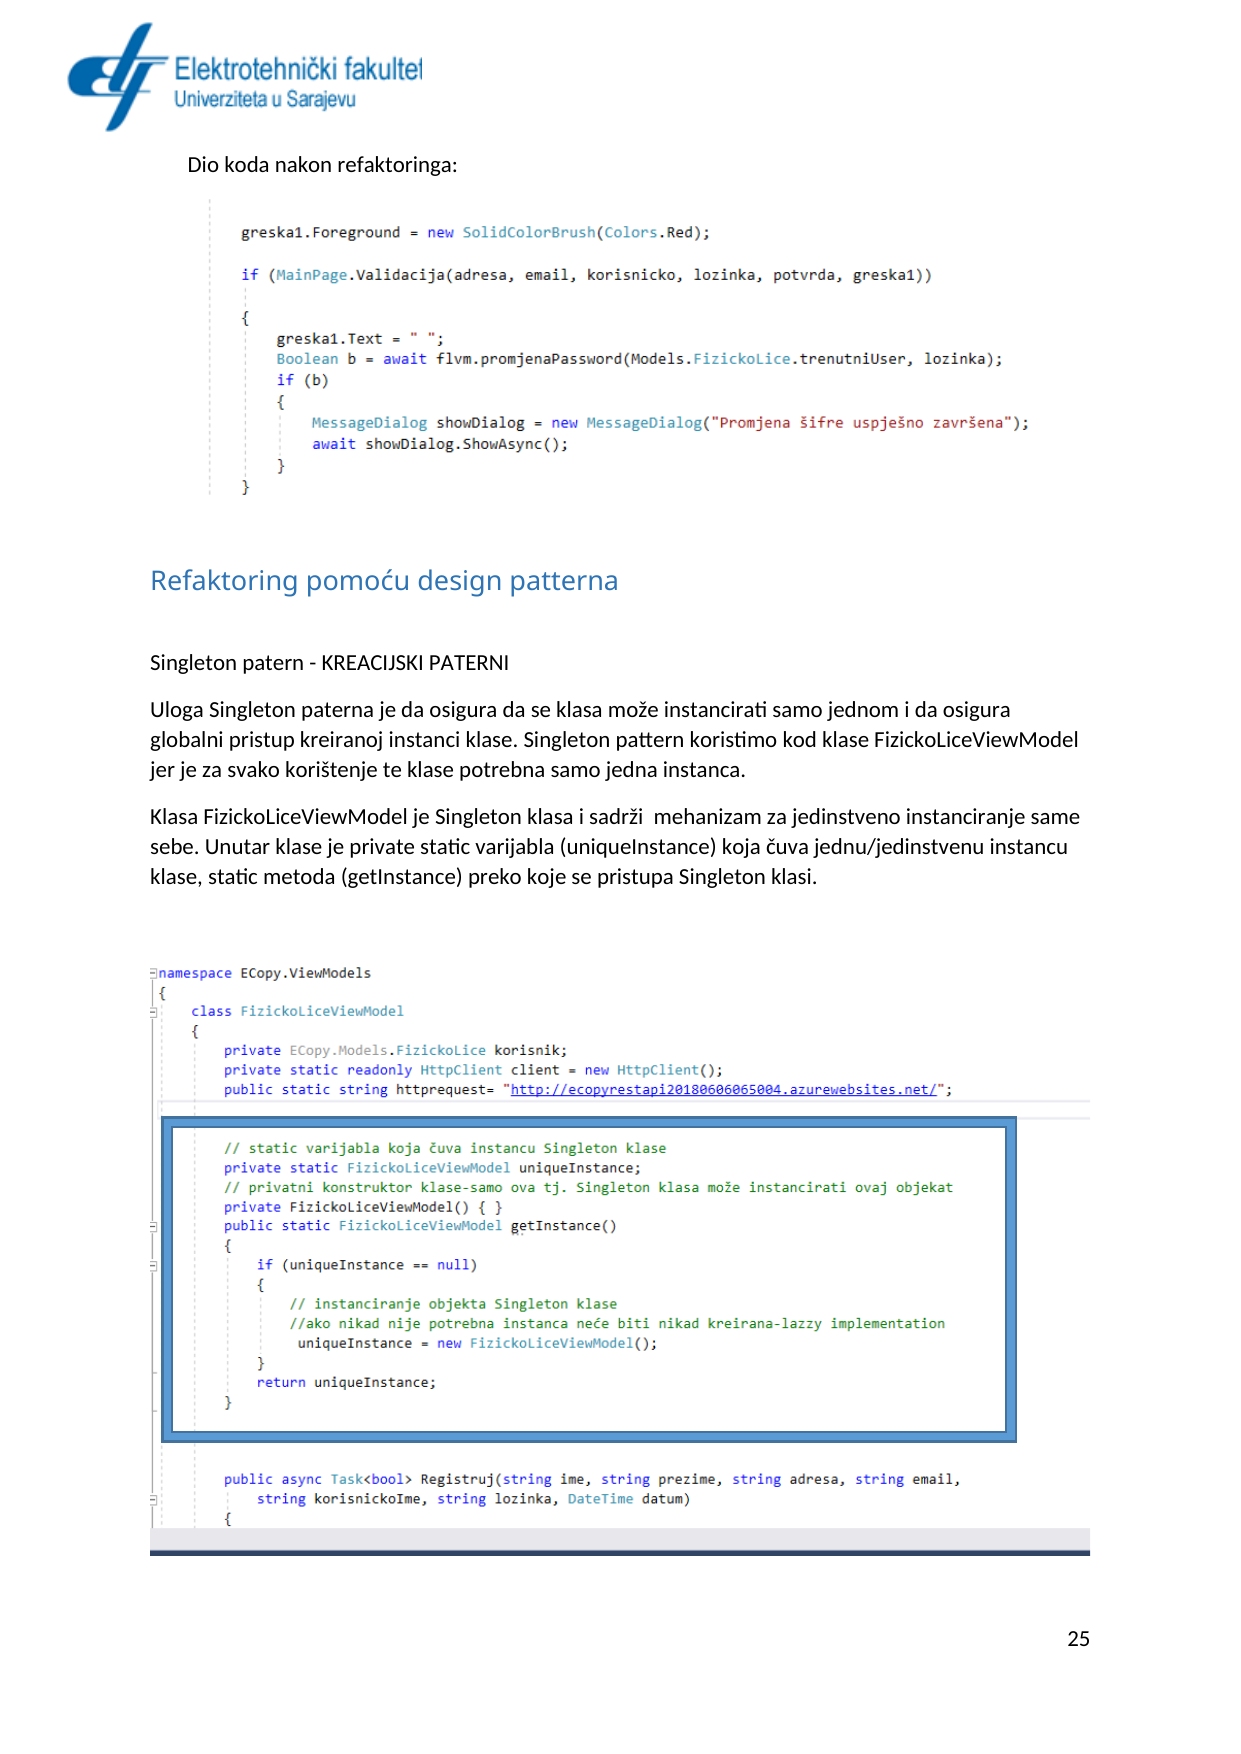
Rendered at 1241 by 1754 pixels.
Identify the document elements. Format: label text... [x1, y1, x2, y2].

picture [187, 196, 1128, 496]
picture [61, 18, 422, 141]
subtitle Refaktoring pomoću design patterna [150, 561, 1090, 598]
text Klasa FizickoLiceViewModel je Singleton klasa i sadrži mehanizam za jedinstveno instanciranje same sebe. Unutar klase je private static varijabla (uniqueInstance) koja čuva jednu/jedinstvenu instancu klase, static metoda (getInstance) preko koje se pristupa Singleton klasi. [150, 802, 1090, 890]
text Singleton patern - KREACIJSKI PATERNI [150, 648, 1090, 676]
text Dio koda nakon refaktoringa: [187, 150, 1090, 178]
text Uloga Singleton paterna je da osigura da se klasa može instancirati samo jednom i da osigura globalni pristup kreiranoj instanci klase. Singleton pattern koristimo kod klase FizickoLiceViewModel jer je za svako korištenje te klase potrebna samo jedna instanca. [150, 695, 1090, 783]
picture [150, 956, 1091, 1556]
